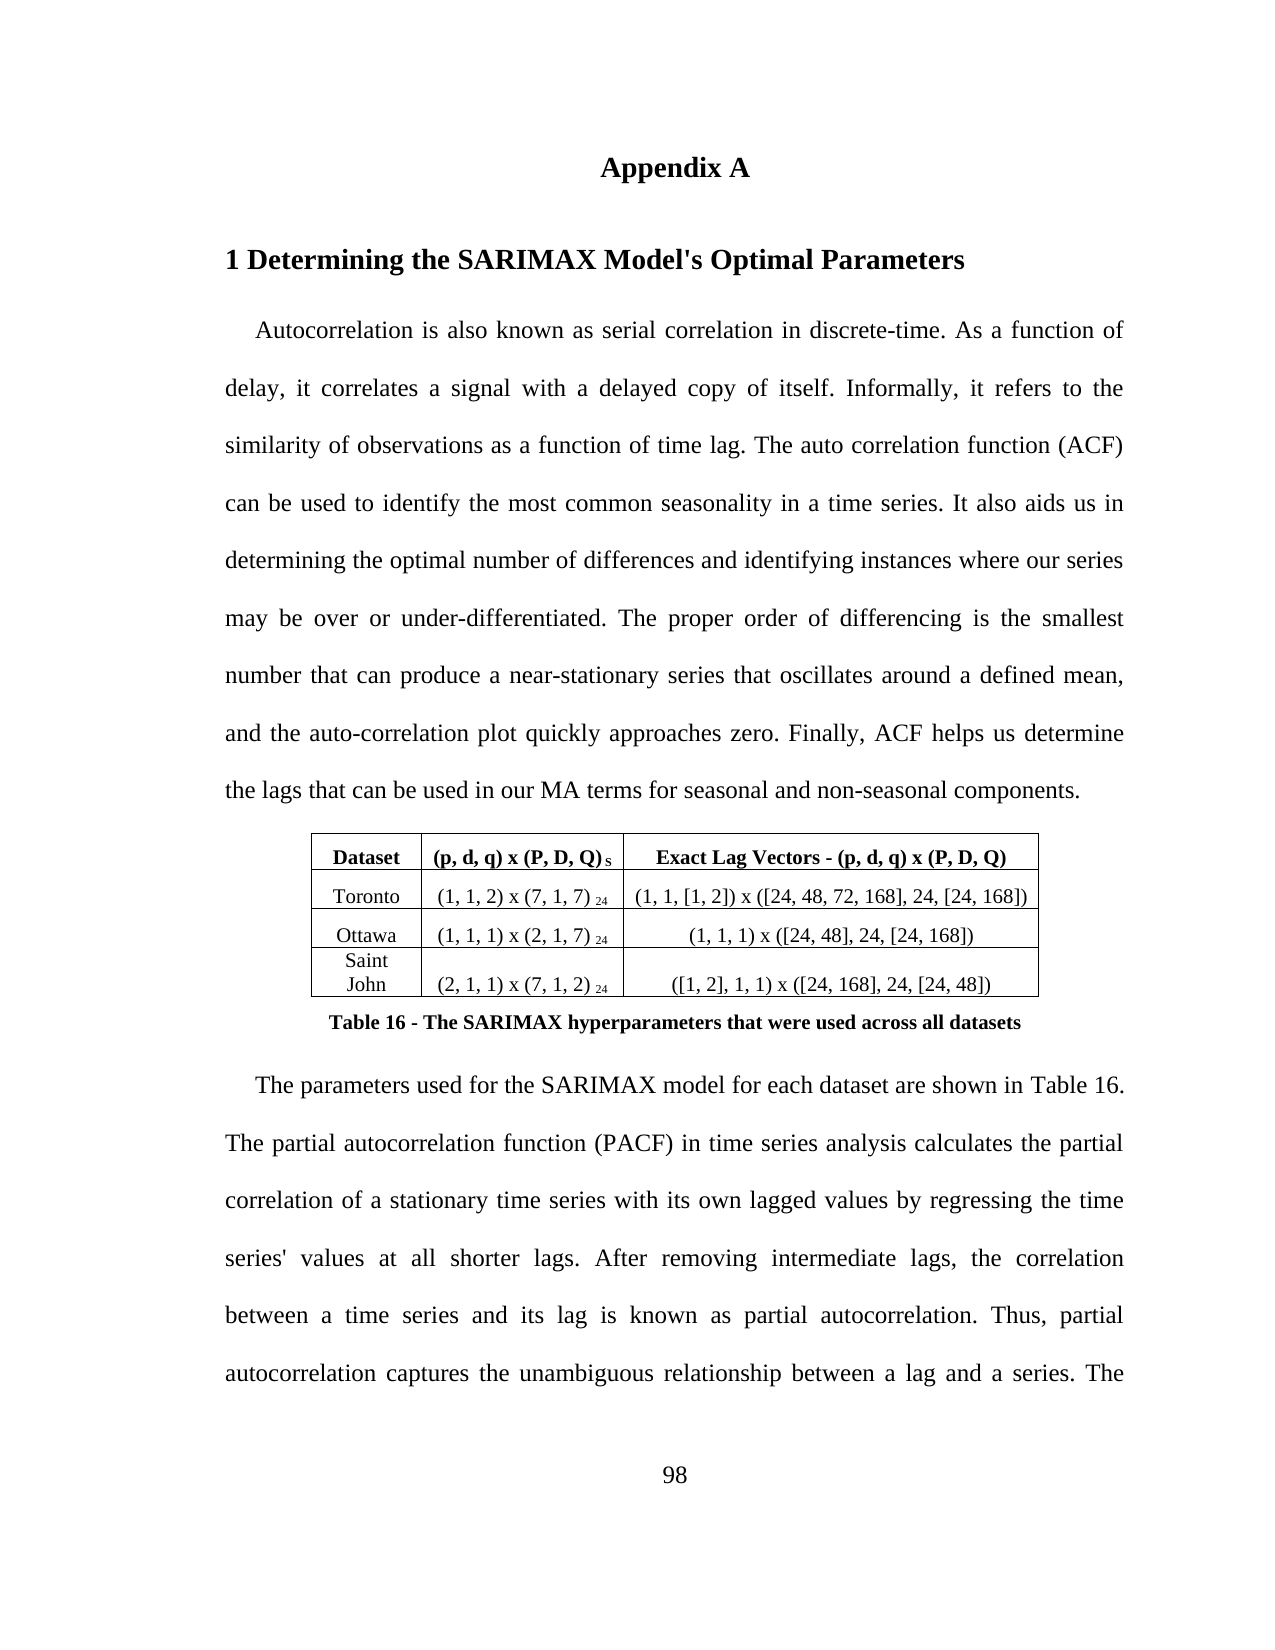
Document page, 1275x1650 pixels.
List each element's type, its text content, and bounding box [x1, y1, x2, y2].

table_cell (1, 1, [1, 2]) x ([24, 48, 72, 168], 24, [24, 168]) [624, 870, 1038, 908]
table_cell (1, 1, 1) x ([24, 48], 24, [24, 168]) [624, 909, 1038, 947]
subtitle 1 Determining the SARIMAX Model's Optimal Parameters [225, 242, 1125, 276]
text Appendix A [225, 150, 1125, 183]
table_header Dataset [312, 834, 421, 869]
table_cell ([1, 2], 1, 1) x ([24, 168], 24, [24, 48]) [624, 948, 1038, 996]
table_cell Saint John [312, 948, 421, 996]
table_cell Ottawa [312, 909, 421, 947]
table_header Exact Lag Vectors - (p, d, q) x (P, D, Q) [624, 834, 1038, 869]
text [225, 1070, 1125, 1387]
table_cell (1, 1, 1) x (2, 1, 7) 24 [422, 909, 623, 947]
table_cell (1, 1, 2) x (7, 1, 7) 24 [422, 870, 623, 908]
table_header (p, d, q) x (P, D, Q) S [422, 834, 623, 869]
table_cell Toronto [312, 870, 421, 908]
text Table 16 - The SARIMAX hyperparameters that were used across all datasets [225, 1010, 1125, 1034]
text Autocorrelation is also known as serial correlation in discrete-time. As a function of delay, it correlates a signal with a delayed copy of itself. Informally, it refers to the similarity of observations as a function of time lag. The auto correlation function (ACF) can be used to identify the most common seasonality in a time series. It also aids us in determining the optimal number of differences and identifying instances where our series may be over or under-differentiated. The proper order of differencing is the smallest number that can produce a near-stationary series that oscillates around a defined mean, and the auto-correlation plot quickly approaches zero. Finally, ACF helps us determine the lags that can be used in our MA terms for seasonal and non-seasonal components. [225, 315, 1125, 804]
table_cell (2, 1, 1) x (7, 1, 2) 24 [422, 948, 623, 996]
